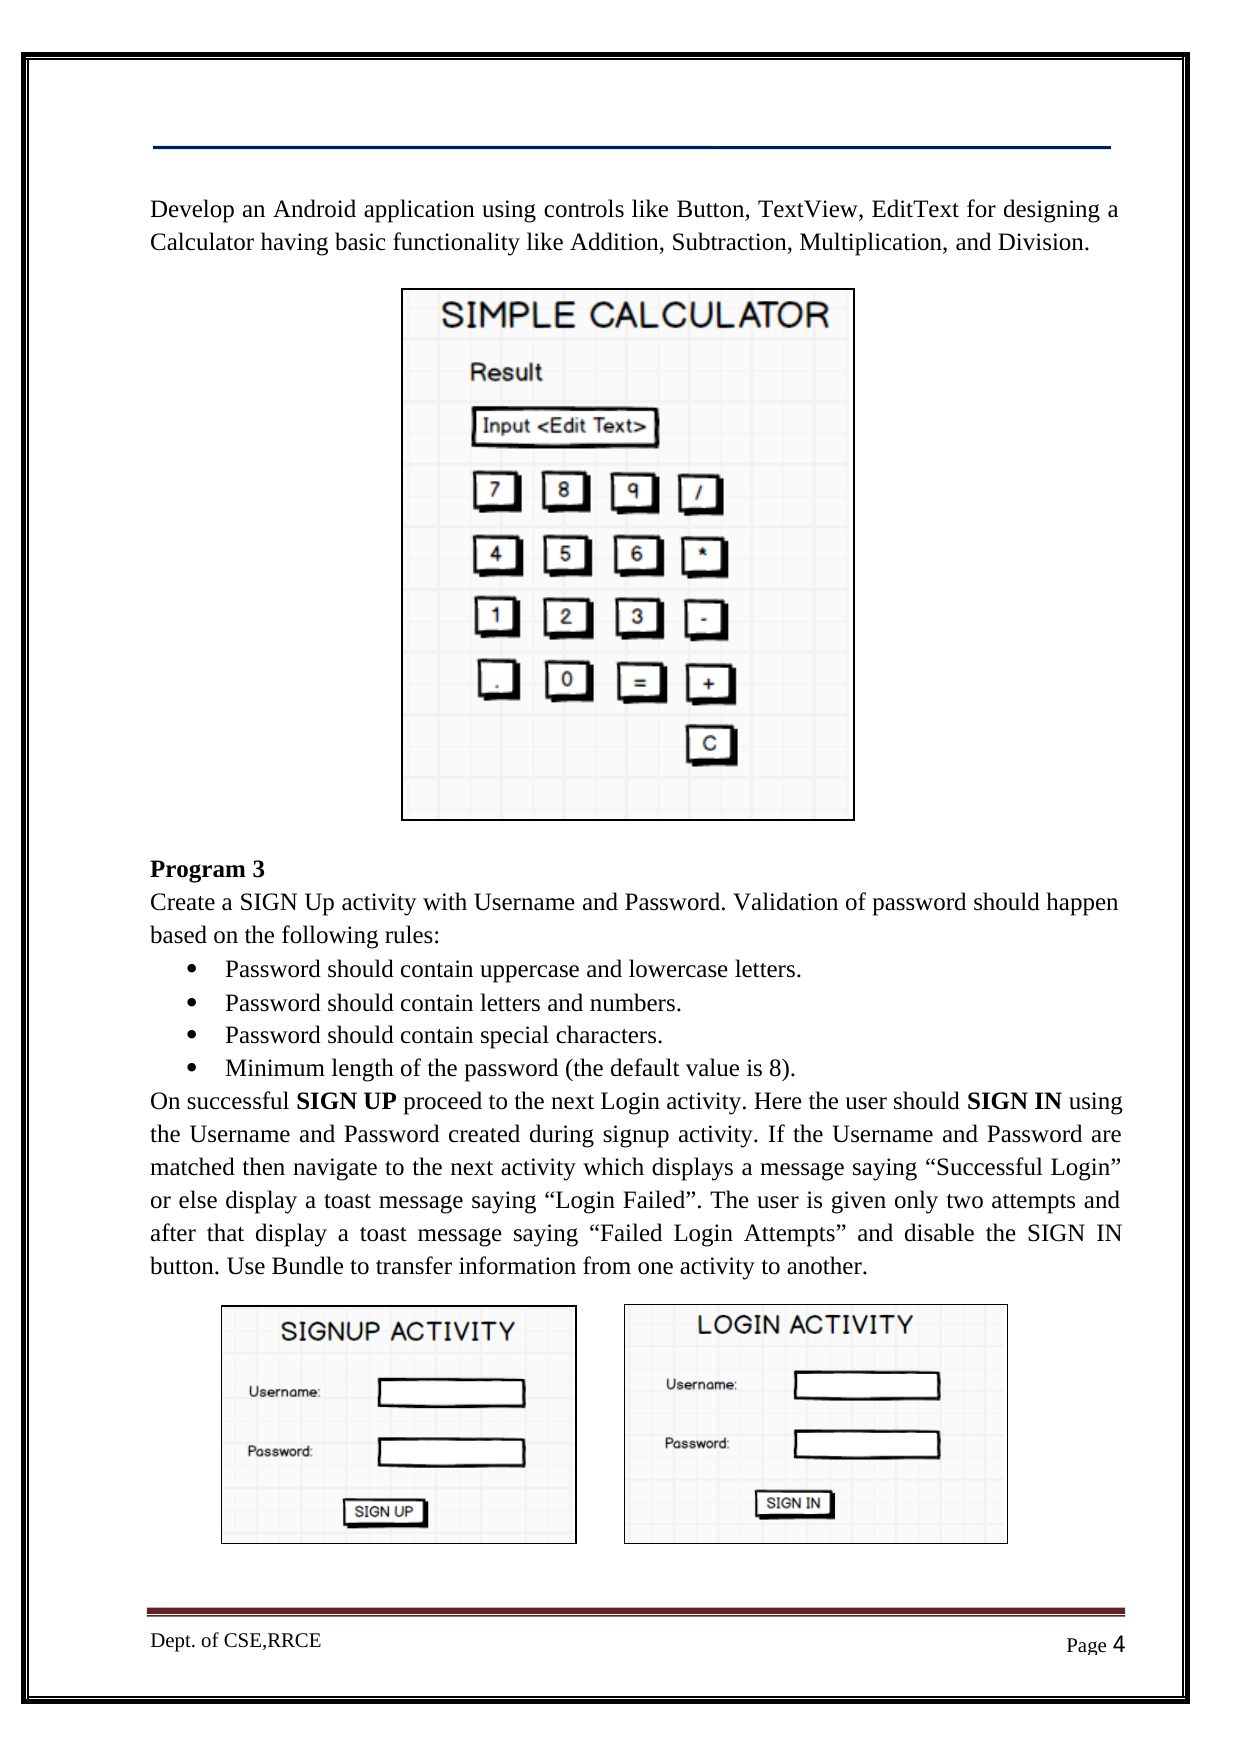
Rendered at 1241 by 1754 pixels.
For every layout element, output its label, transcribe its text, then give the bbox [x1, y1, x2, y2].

text Program 3 [150, 854, 1138, 882]
list Minimum length of the password (the default value is 8). [187, 1053, 1138, 1082]
list Password should contain uppercase and lowercase letters. [187, 953, 1138, 983]
text On successful SIGN UP proceed to the next Login activity. Here the user should SIGN IN using the Username and Password created during signup activity. If the Username and Password are matched then navigate to the next activity which displays a message saying “Successful Login” or else display a toast message saying “Login Failed”. The user is given only two attempts and after that display a toast message saying “Failed Login Attempts” and disable the SIGN IN button. Use Bundle to transfer information from one activity to another. [150, 1086, 1123, 1280]
picture [403, 290, 849, 819]
text Develop an Android application using controls like Button, TextView, EditText for designing a Calculator having basic functionality like Addition, Subtraction, Multiplication, and Division. [150, 194, 1138, 256]
picture [625, 1305, 1004, 1543]
list Password should contain letters and numbers. [187, 988, 1138, 1016]
list Password should contain special characters. [187, 1020, 1138, 1049]
text Create a SIGN Up activity with Username and Password. Validation of password should happen based on the following rules: [150, 887, 1138, 948]
picture [222, 1307, 574, 1543]
